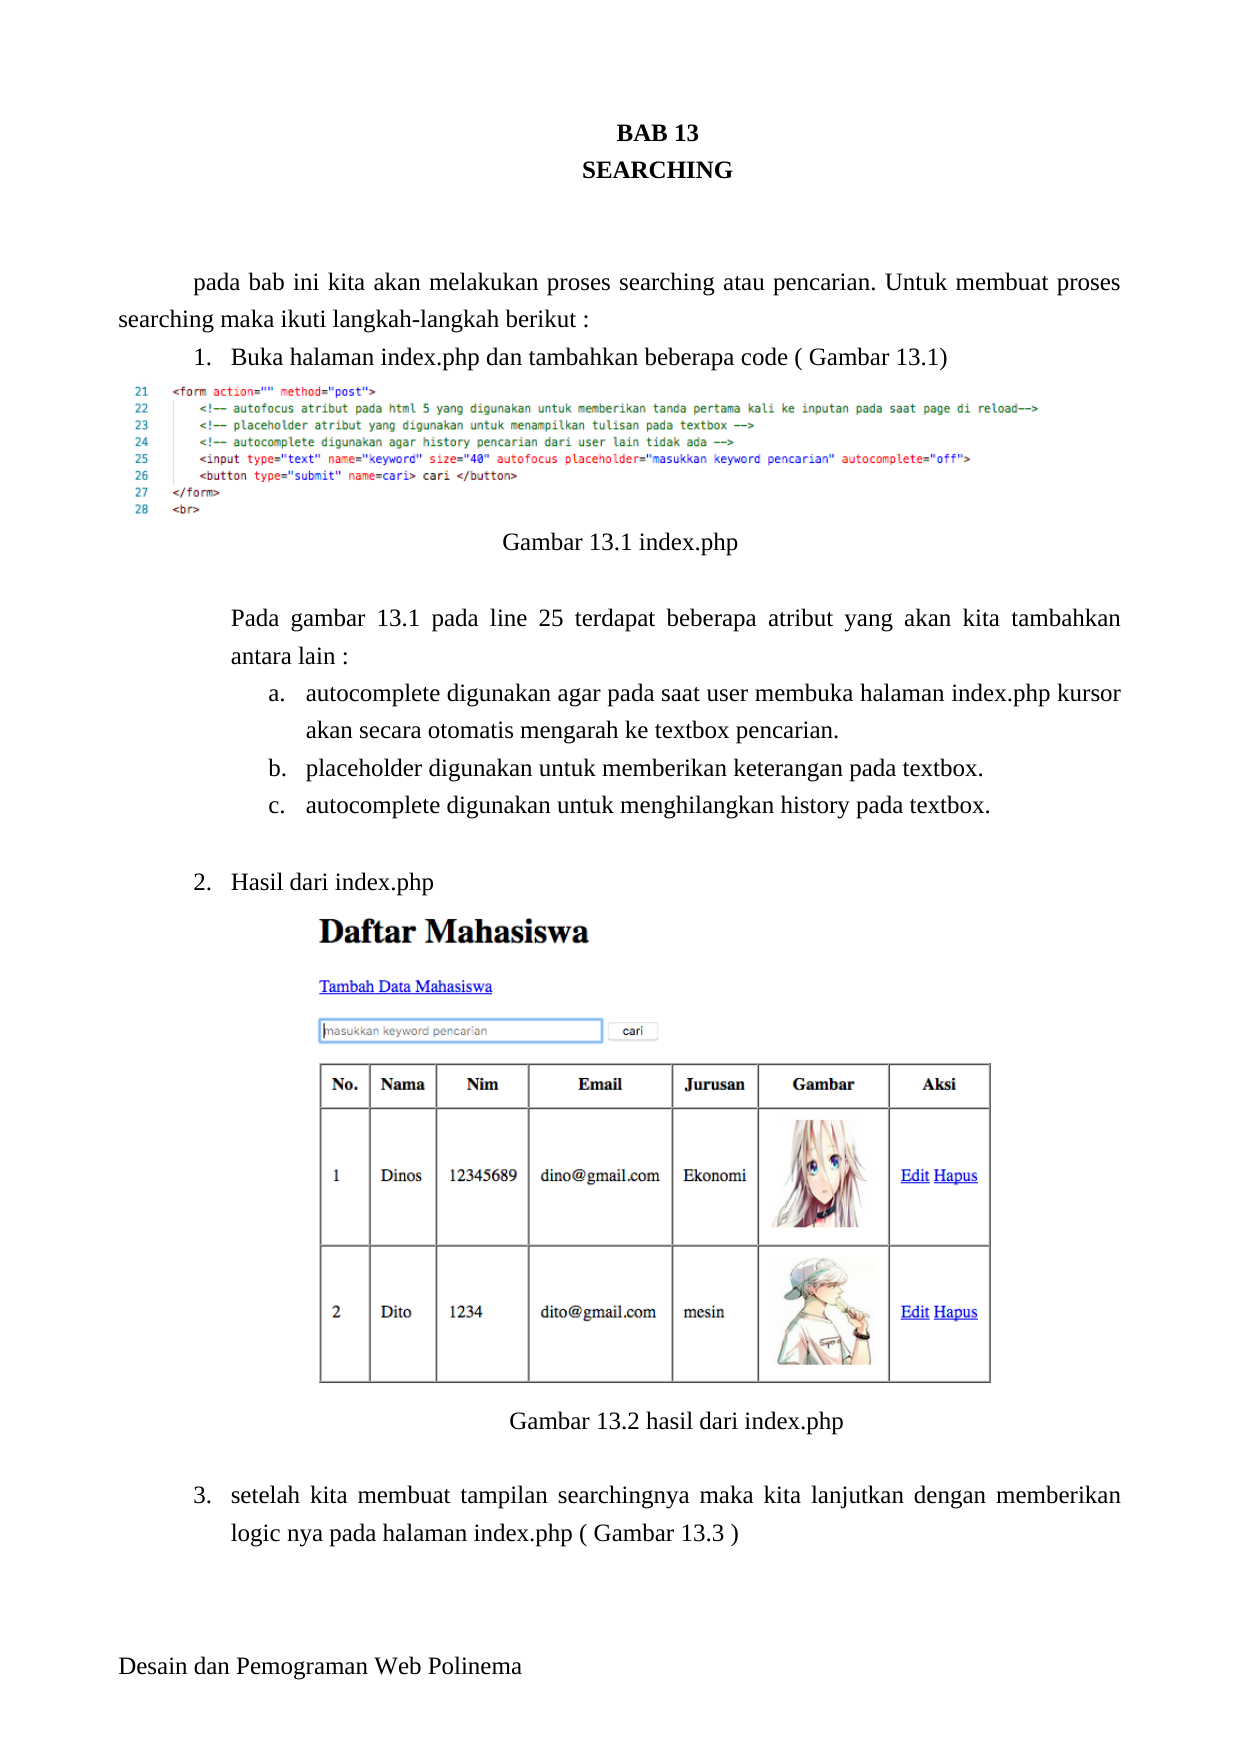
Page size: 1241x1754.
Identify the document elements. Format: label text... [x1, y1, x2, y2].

picture [118, 379, 1121, 518]
list Gambar 13.2 hasil dari index.php [231, 1406, 1122, 1434]
picture [316, 904, 1037, 1397]
list Hasil dari index.php [193, 867, 1122, 896]
list Buka halaman index.php dan tambahkan beberapa code ( Gambar 13.1) [193, 342, 1122, 371]
list Pada gambar 13.1 pada line 25 terdapat beberapa atribut yang akan kita tambahkan antara lain : [231, 603, 1122, 669]
list autocomplete digunakan agar pada saat user membuka halaman index.php kursor akan secara otomatis mengarah ke textbox pencarian. [268, 678, 1122, 744]
list SEARCHING [193, 155, 1122, 184]
list Gambar 13.1 index.php [118, 527, 1122, 556]
list placeholder digunakan untuk memberikan keterangan pada textbox. [268, 753, 1122, 781]
list BAB 13 [193, 118, 1122, 147]
list autocomplete digunakan untuk menghilangkan history pada textbox. [268, 790, 1122, 819]
list setelah kita membuat tampilan searchingnya maka kita lanjutkan dengan memberikan logic nya pada halaman index.php ( Gambar 13.3 ) [193, 1480, 1122, 1546]
text pada bab ini kita akan melakukan proses searching atau pencarian. Untuk membuat proses searching maka ikuti langkah-langkah berikut : [118, 267, 1122, 333]
